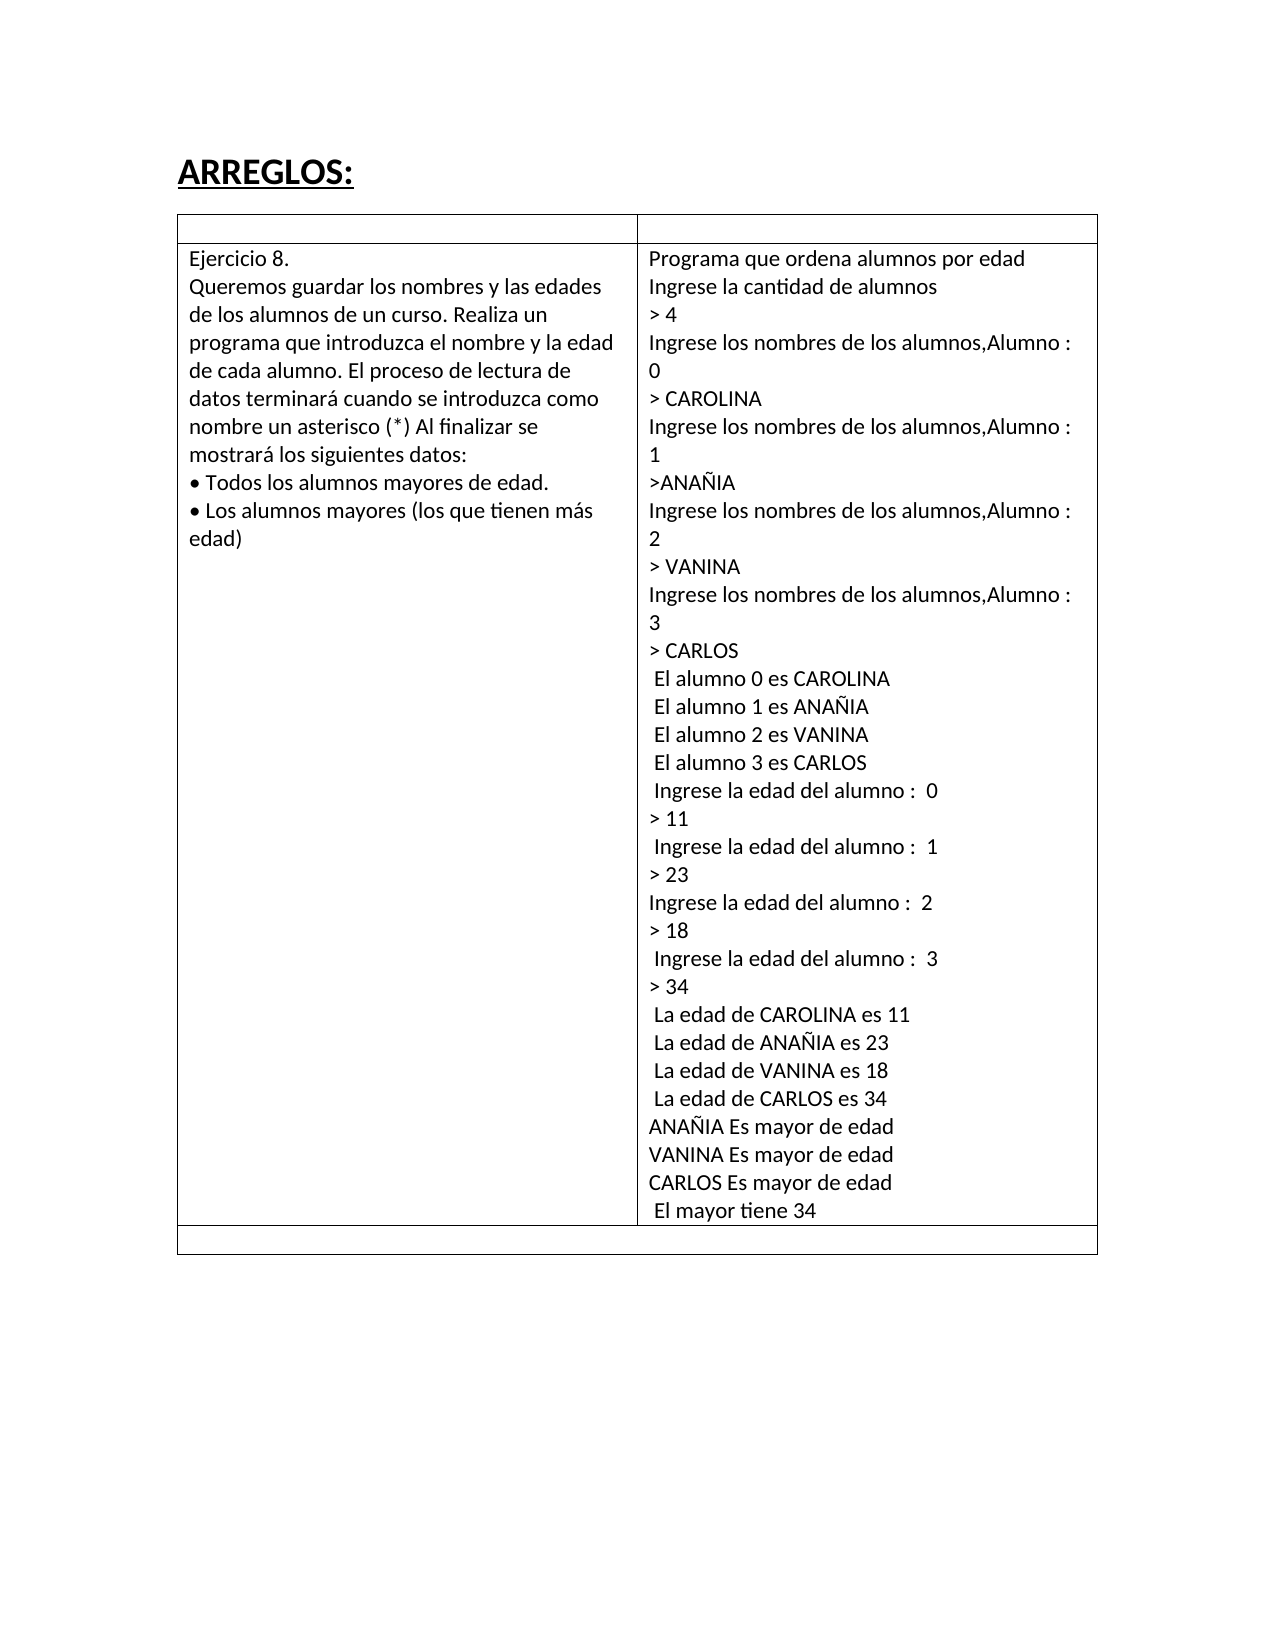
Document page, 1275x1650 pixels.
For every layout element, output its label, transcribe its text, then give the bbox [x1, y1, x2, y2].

text ARREGLOS: [177, 148, 1098, 193]
table_cell Ejercicio 8. Queremos guardar los nombres y las edades de los alumnos de un curso. Realiza un programa que introduzca el nombre y la edad de cada alumno. El proceso de lectura de datos terminará cuando se introduzca como nombre un asterisco (*) Al finalizar se mostrará los siguientes datos: • Todos los alumnos mayores de edad. • Los alumnos mayores (los que tienen más edad) [178, 244, 637, 1224]
table_header [638, 215, 1097, 243]
table_cell Programa que ordena alumnos por edad Ingrese la cantidad de alumnos > 4 Ingrese los nombres de los alumnos,Alumno : 0 > CAROLINA Ingrese los nombres de los alumnos,Alumno : 1 >ANAÑIA Ingrese los nombres de los alumnos,Alumno : 2 > VANINA Ingrese los nombres de los alumnos,Alumno : 3 > CARLOS El alumno 0 es CAROLINA El alumno 1 es ANAÑIA El alumno 2 es VANINA El alumno 3 es CARLOS Ingrese la edad del alumno : 0 > 11 Ingrese la edad del alumno : 1 > 23 Ingrese la edad del alumno : 2 > 18 Ingrese la edad del alumno : 3 > 34 La edad de CAROLINA es 11 La edad de ANAÑIA es 23 La edad de VANINA es 18 La edad de CARLOS es 34 ANAÑIA Es mayor de edad VANINA Es mayor de edad CARLOS Es mayor de edad El mayor tiene 34 [638, 244, 1097, 1224]
table_header [178, 215, 637, 243]
table_cell [178, 1226, 1097, 1254]
